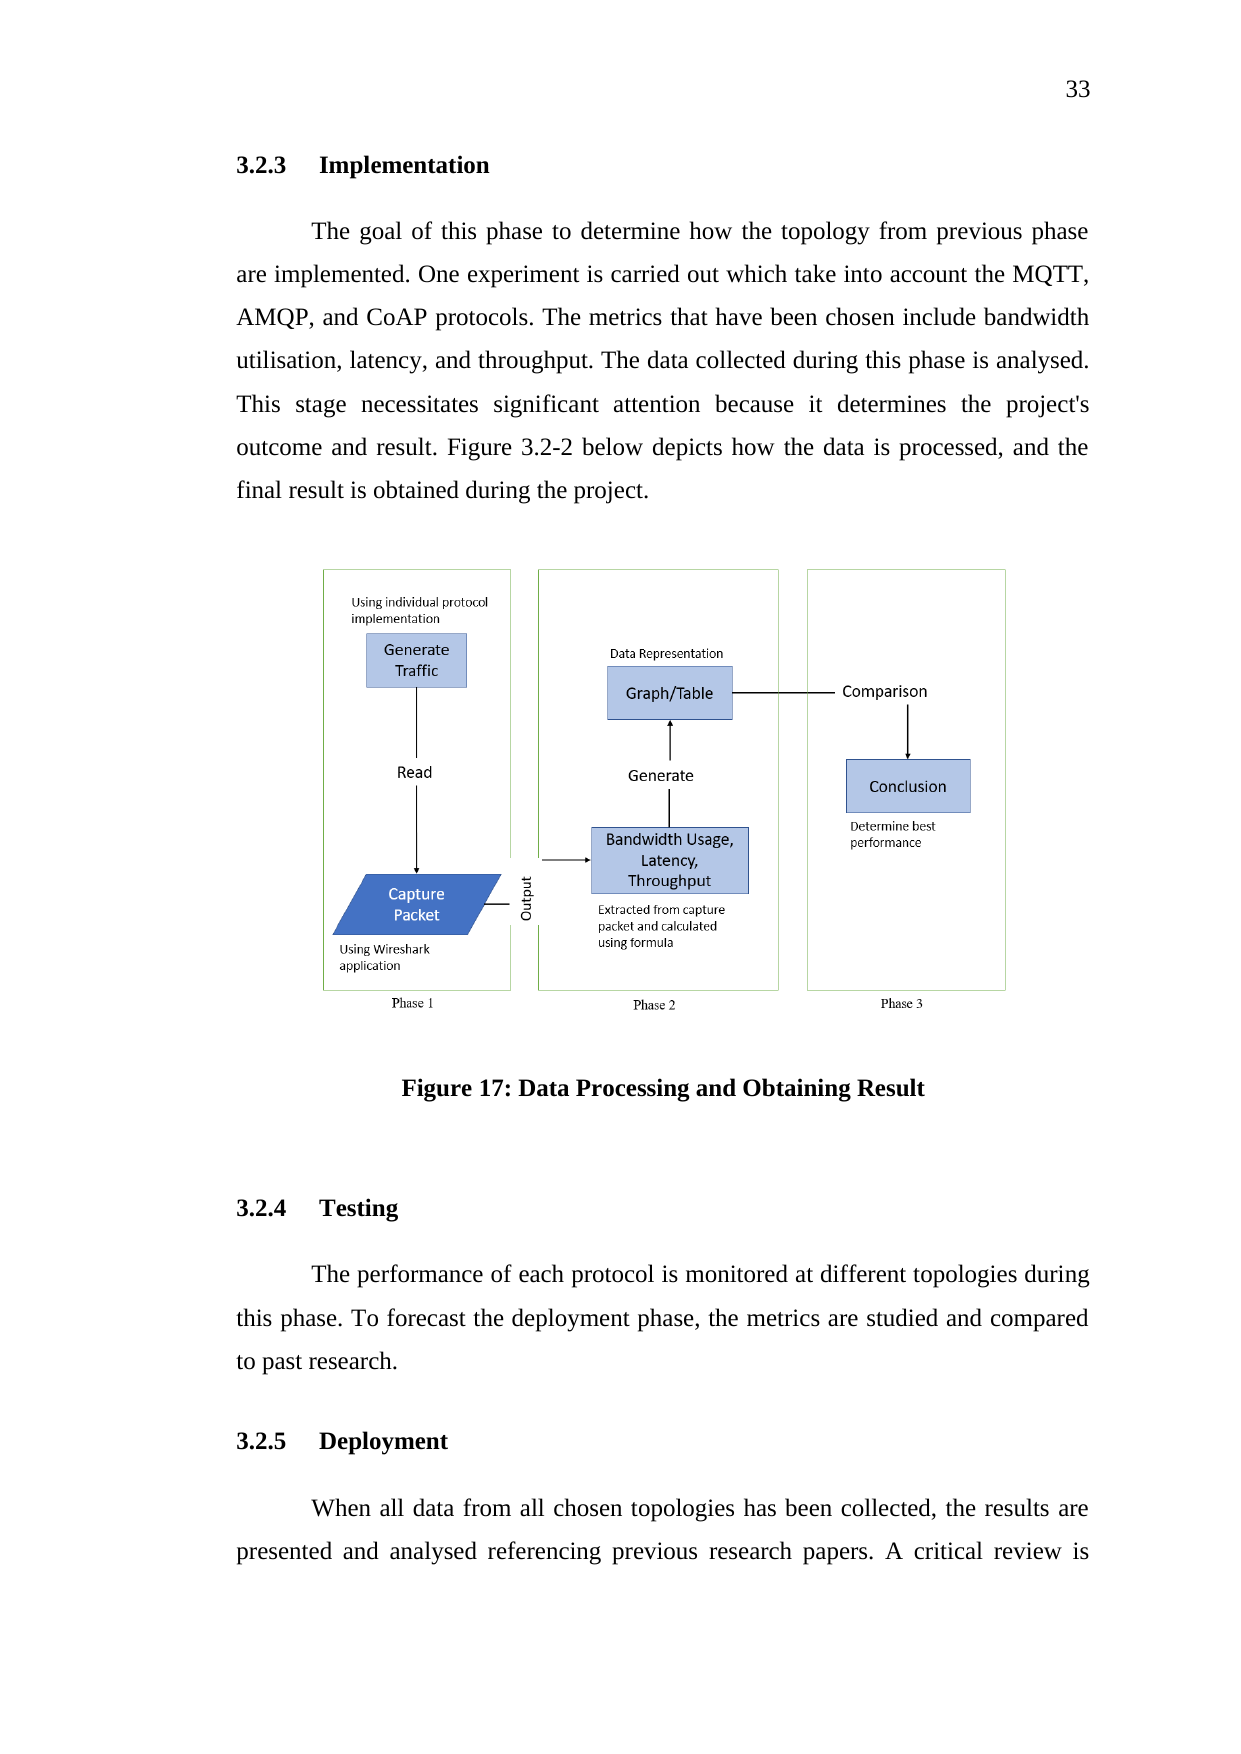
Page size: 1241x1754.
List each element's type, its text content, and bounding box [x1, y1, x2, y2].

picture [311, 555, 1015, 1022]
subtitle Deployment [236, 1426, 1090, 1455]
subtitle Testing [236, 1193, 1090, 1222]
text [236, 1493, 1090, 1564]
subtitle Implementation [236, 150, 1090, 179]
text Figure 17: Data Processing and Obtaining Result [236, 1073, 1090, 1102]
text The goal of this phase to determine how the topology from previous phase are implemented. One experiment is carried out which take into account the MQTT, AMQP, and CoAP protocols. The metrics that have been chosen include bandwidth utilisation, latency, and throughput. The data collected during this phase is analysed. This stage necessitates significant attention because it determines the project's outcome and result. Figure 3.2-2 below depicts how the data is processed, and the final result is obtained during the project. [236, 216, 1090, 504]
text The performance of each protocol is monitored at different topologies during this phase. To forecast the deployment phase, the metrics are studied and compared to past research. [236, 1259, 1090, 1374]
